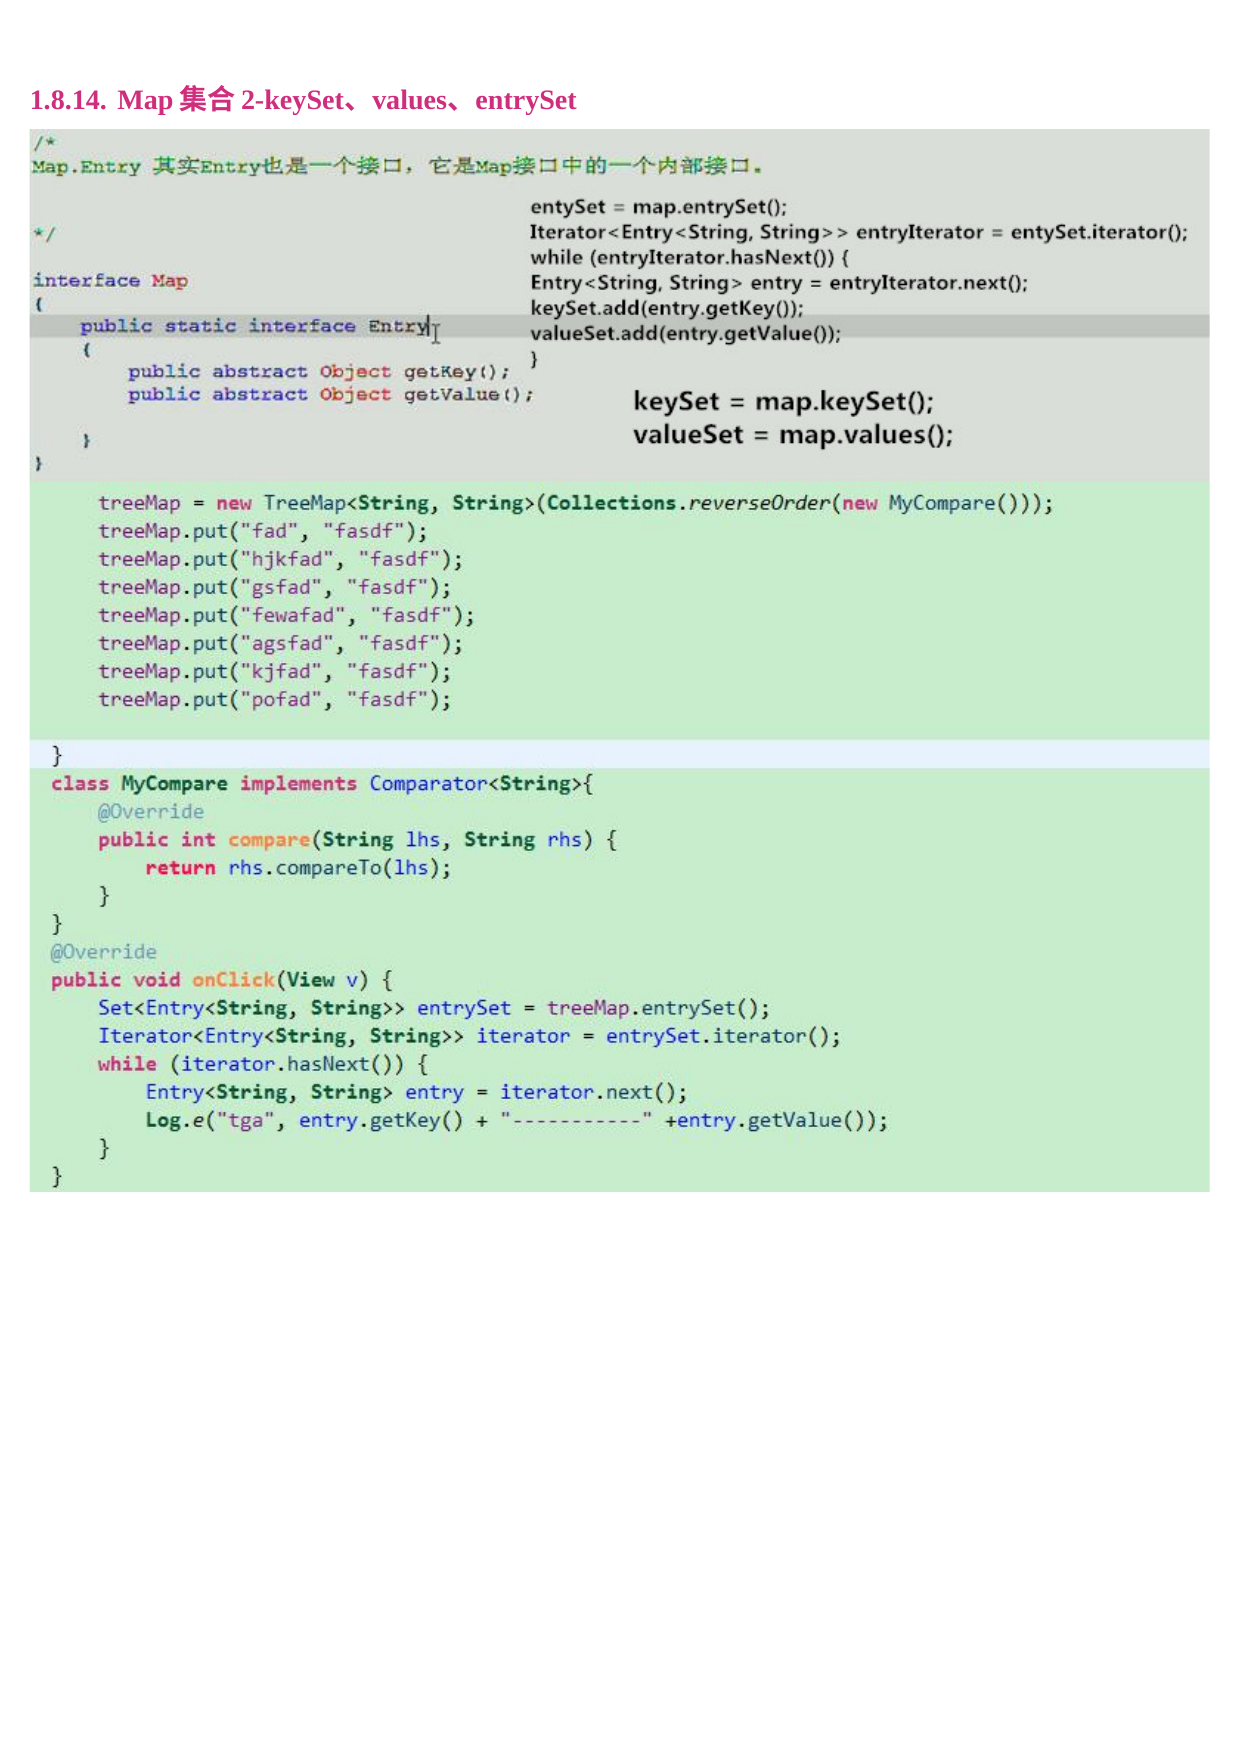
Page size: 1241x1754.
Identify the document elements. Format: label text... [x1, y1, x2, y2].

subtitle Map集合2-keySet、values、entrySet [29, 64, 1211, 129]
picture [29, 129, 1210, 1192]
